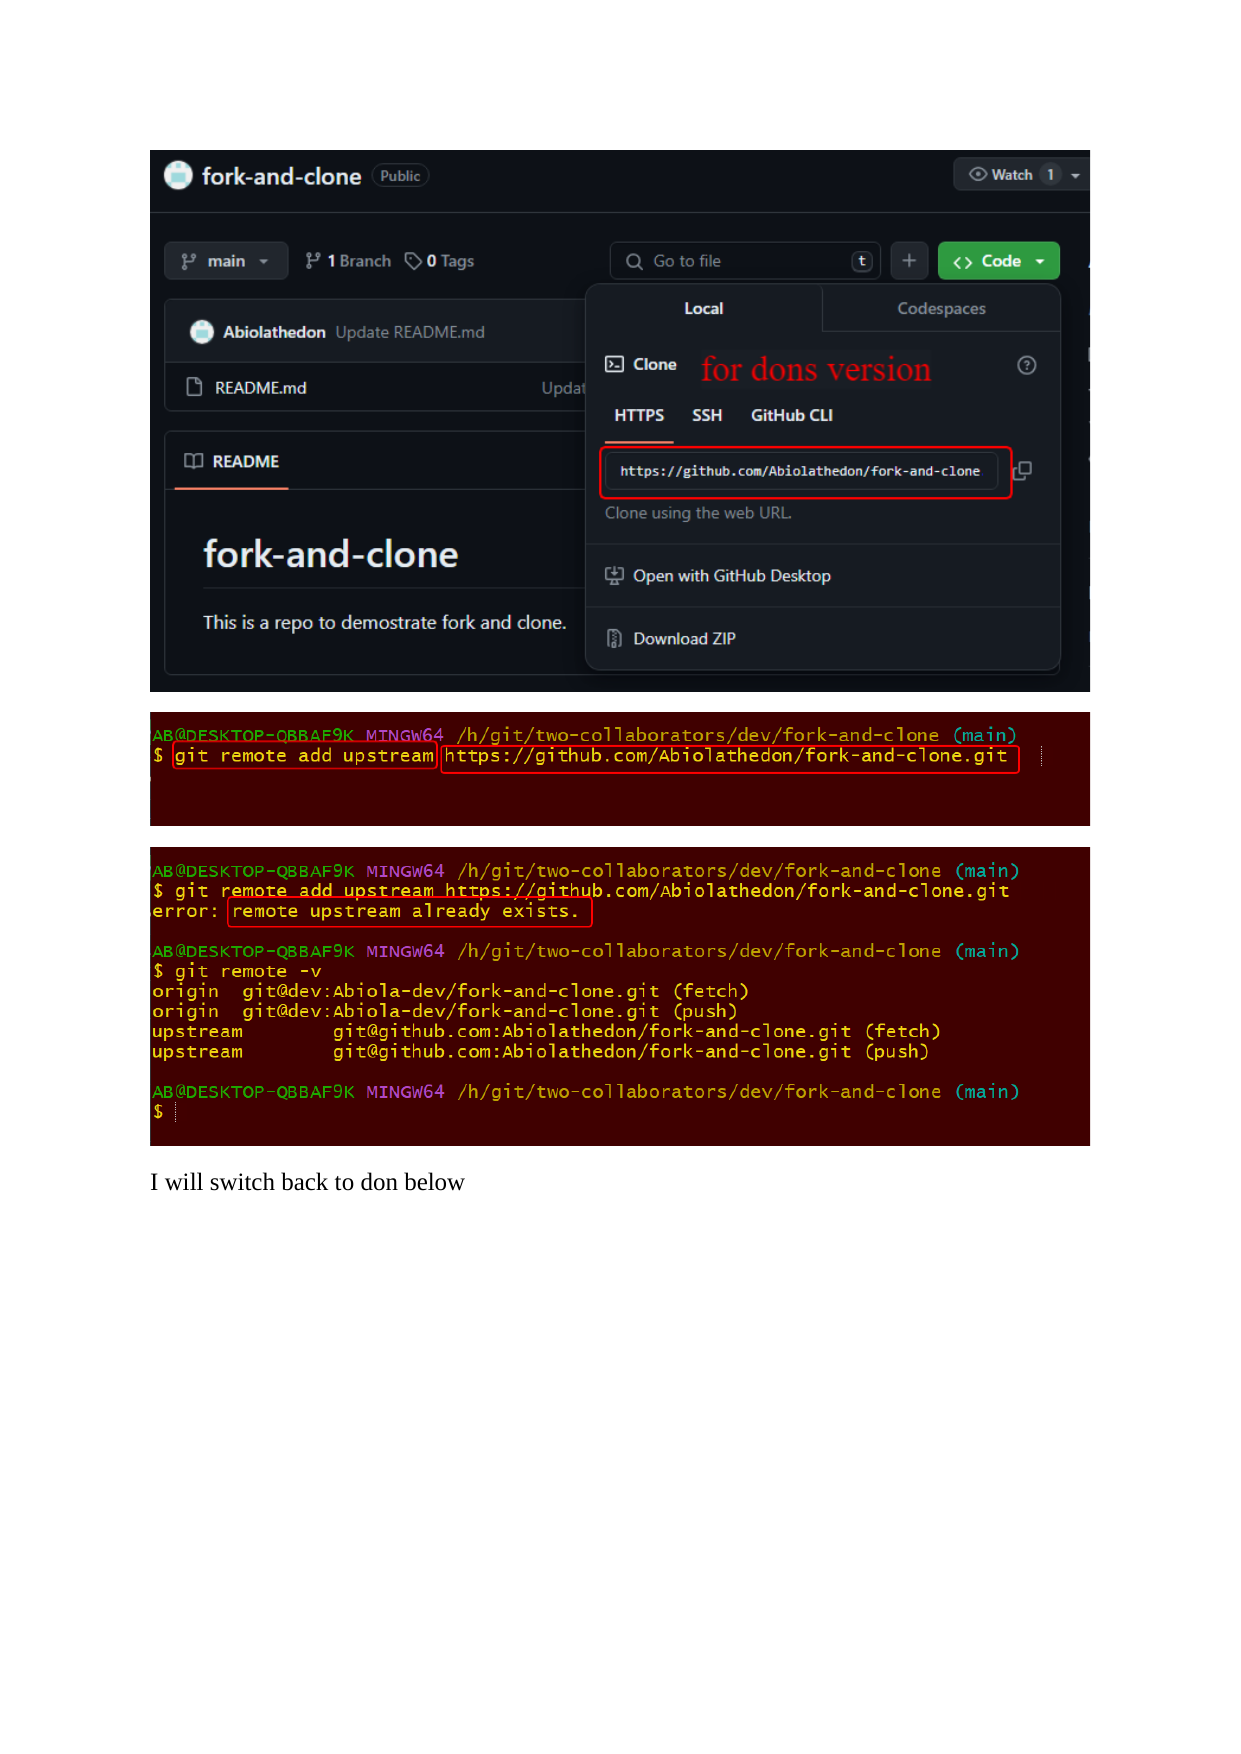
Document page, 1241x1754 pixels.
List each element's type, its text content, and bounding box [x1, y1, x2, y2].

picture [150, 847, 1091, 1146]
text I will switch back to don below [150, 1167, 1090, 1196]
picture [150, 712, 1091, 826]
picture [150, 150, 1091, 692]
